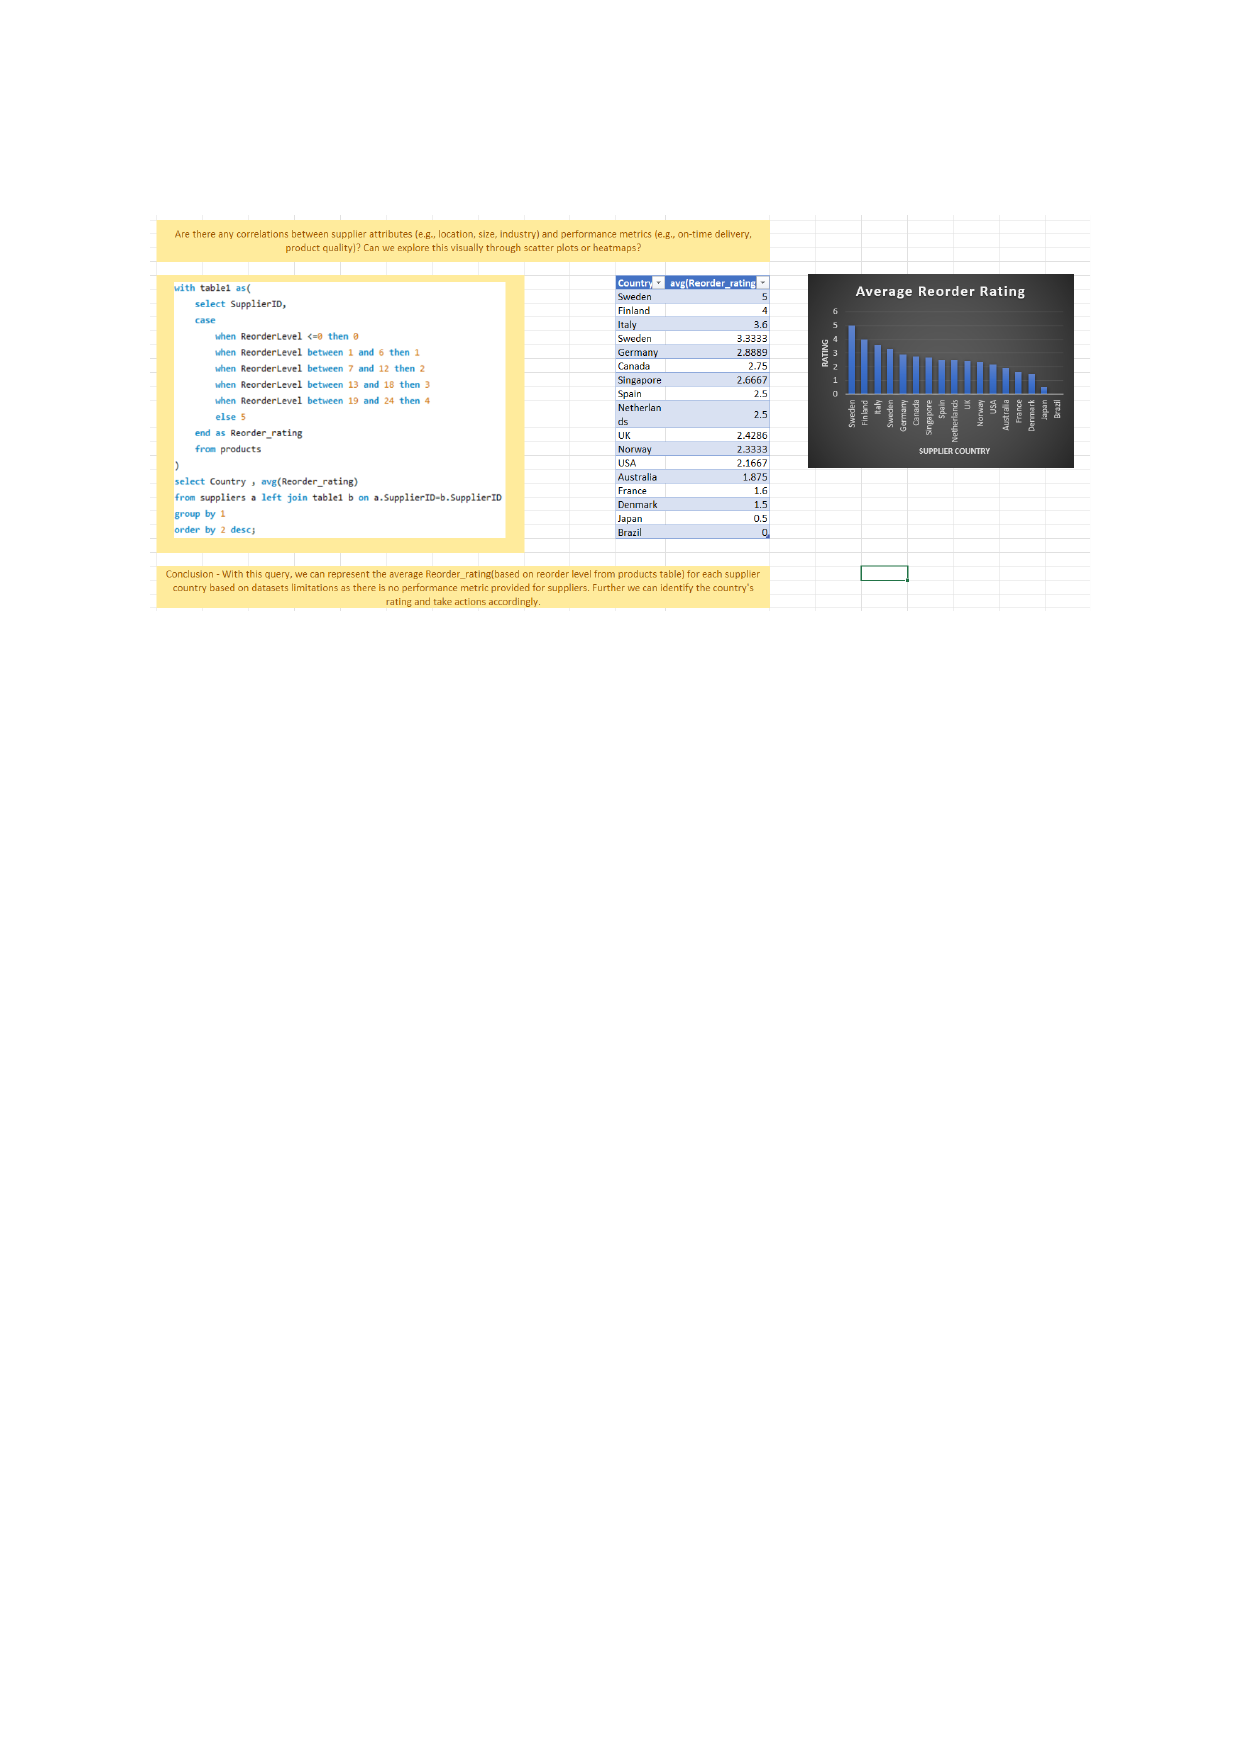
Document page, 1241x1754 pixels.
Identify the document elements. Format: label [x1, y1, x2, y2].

picture [150, 215, 1091, 611]
